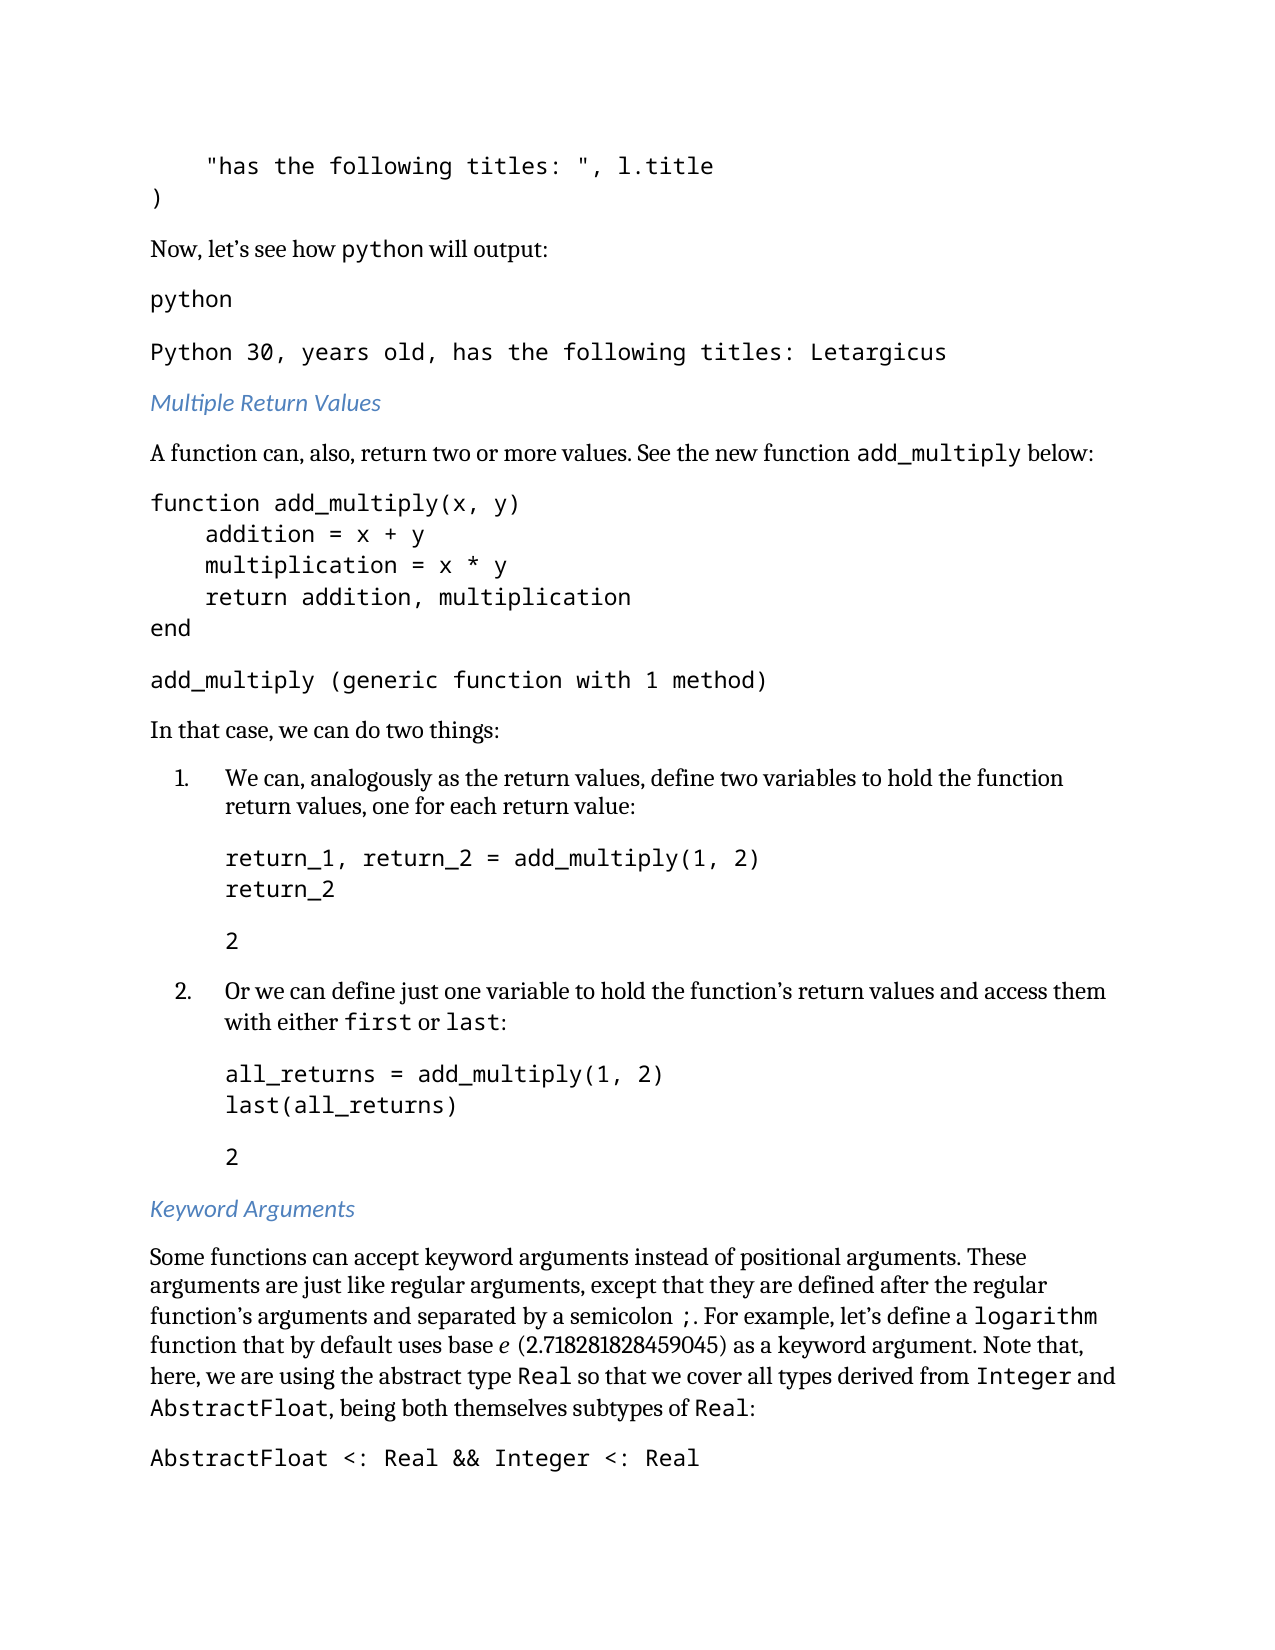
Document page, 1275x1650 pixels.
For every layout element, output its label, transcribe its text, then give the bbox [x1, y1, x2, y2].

text Some functions can accept keyword arguments instead of positional arguments. These arguments are just like regular arguments, except that they are defined after the regular function’s arguments and separated by a semicolon ;. For example, let’s define a logarithm function that by default uses base (2.718281828459045) as a keyword argument. Note that, here, we are using the abstract type Real so that we cover all types derived from Integer and AbstractFloat, being both themselves subtypes of Real: [150, 1243, 1125, 1423]
list We can, analogously as the return values, define two variables to hold the function return values, one for each return value: [175, 763, 1125, 821]
text In that case, we can do two things: [150, 716, 1125, 745]
text python [150, 283, 1125, 314]
list Or we can define just one variable to hold the function’s return values and access them with either first or last: [175, 977, 1125, 1037]
text AbstractFloat <: Real && Integer <: Real [150, 1441, 1125, 1473]
text Now, let’s see how python will output: [150, 233, 1125, 264]
subtitle Keyword Arguments [150, 1193, 1125, 1224]
text function add_multiply(x, y) addition = x + y multiplication = x * y return addition, multiplication end [150, 487, 1125, 643]
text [150, 150, 1125, 212]
text A function can, also, return two or more values. See the new function add_multiply below: [150, 437, 1125, 468]
list 2 [175, 925, 1125, 956]
list return_1, return_2 = add_multiply(1, 2) return_2 [175, 842, 1125, 904]
list 2 [175, 1141, 1125, 1173]
text Python 30, years old, has the following titles: Letargicus [150, 335, 1125, 367]
text add_multiply (generic function with 1 method) [150, 664, 1125, 695]
subtitle Multiple Return Values [150, 387, 1125, 418]
list all_returns = add_multiply(1, 2) last(all_returns) [175, 1058, 1125, 1121]
